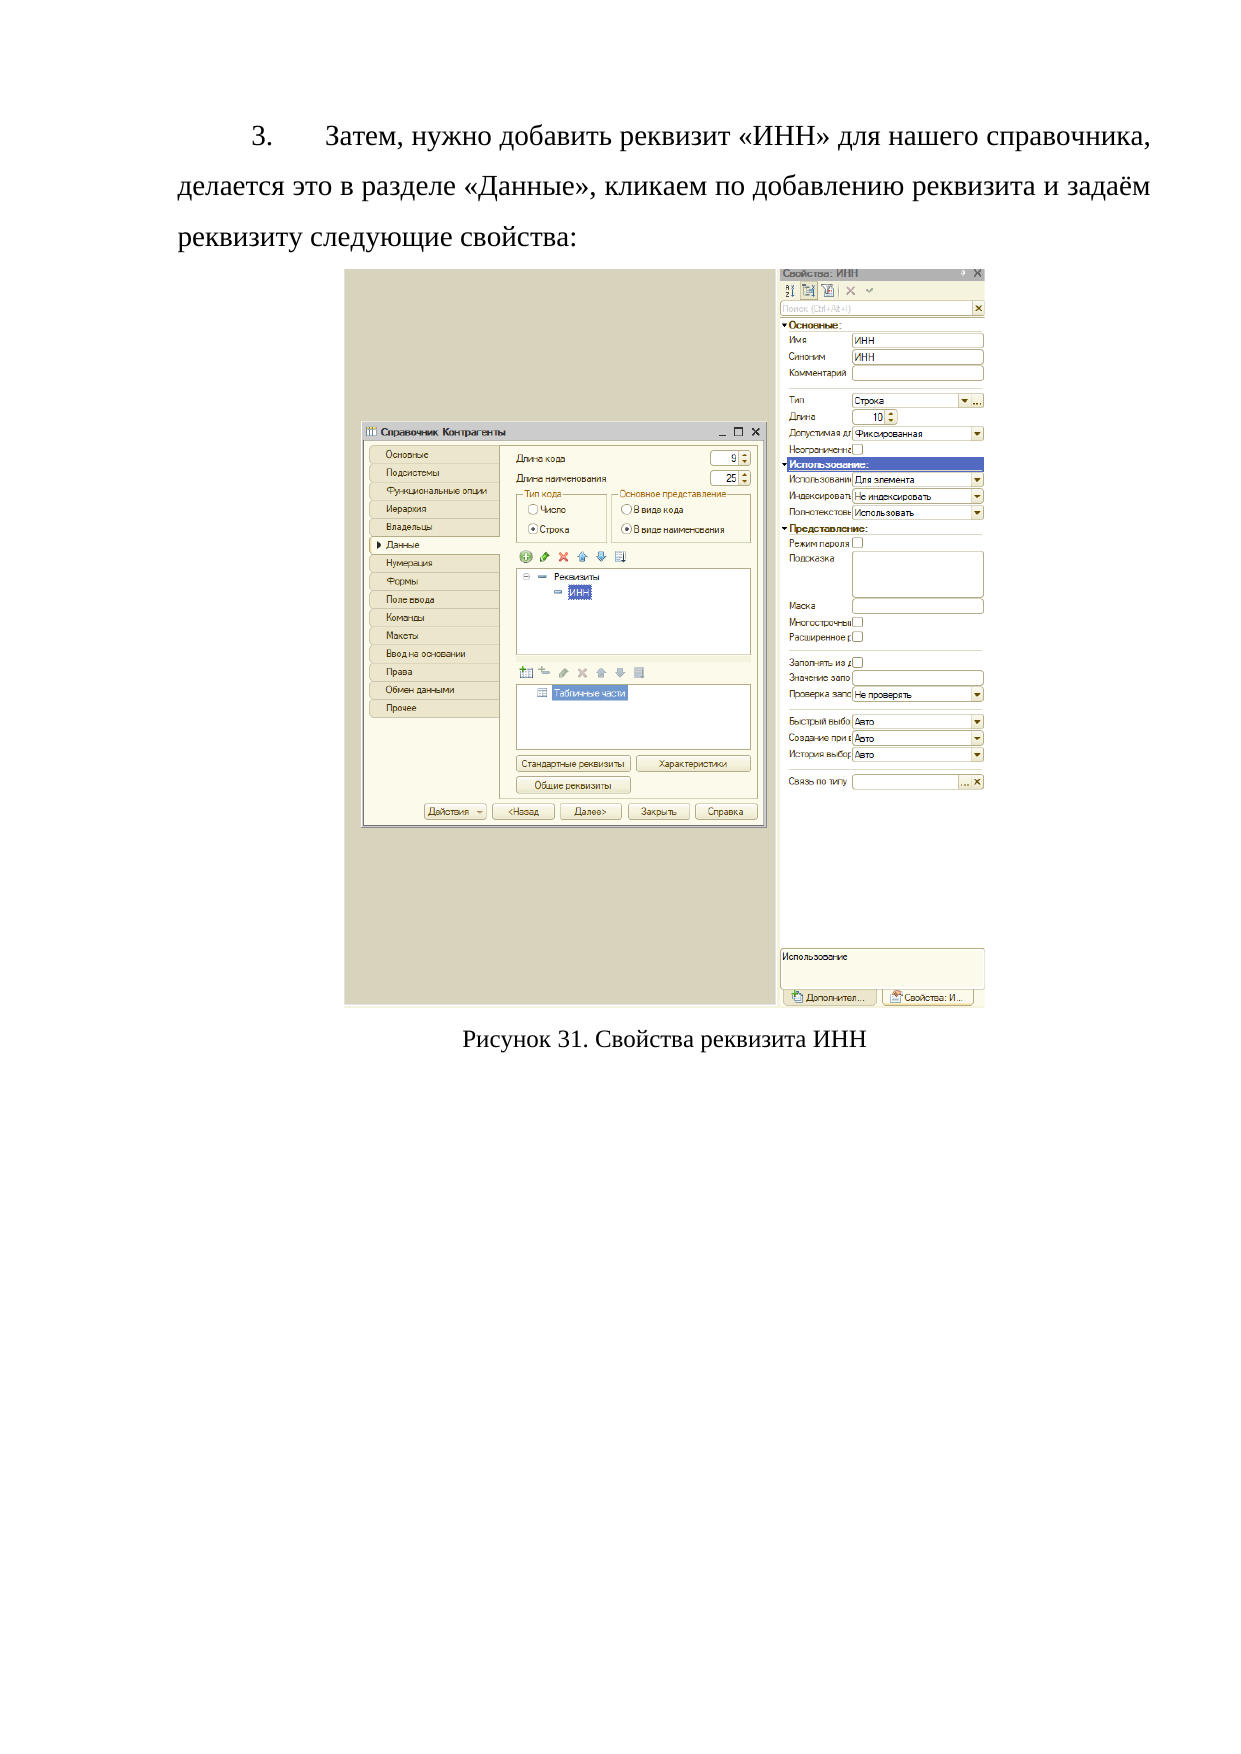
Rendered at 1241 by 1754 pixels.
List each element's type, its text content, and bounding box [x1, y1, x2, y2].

text Рисунок 31. Свойства реквизита ИНН [177, 1024, 1152, 1053]
picture [344, 269, 985, 1008]
list Затем, нужно добавить реквизит «ИНН» для нашего справочника, делается это в разделе «Данные», кликаем по добавлению реквизита и задаём реквизиту следующие свойства: [177, 118, 1152, 252]
